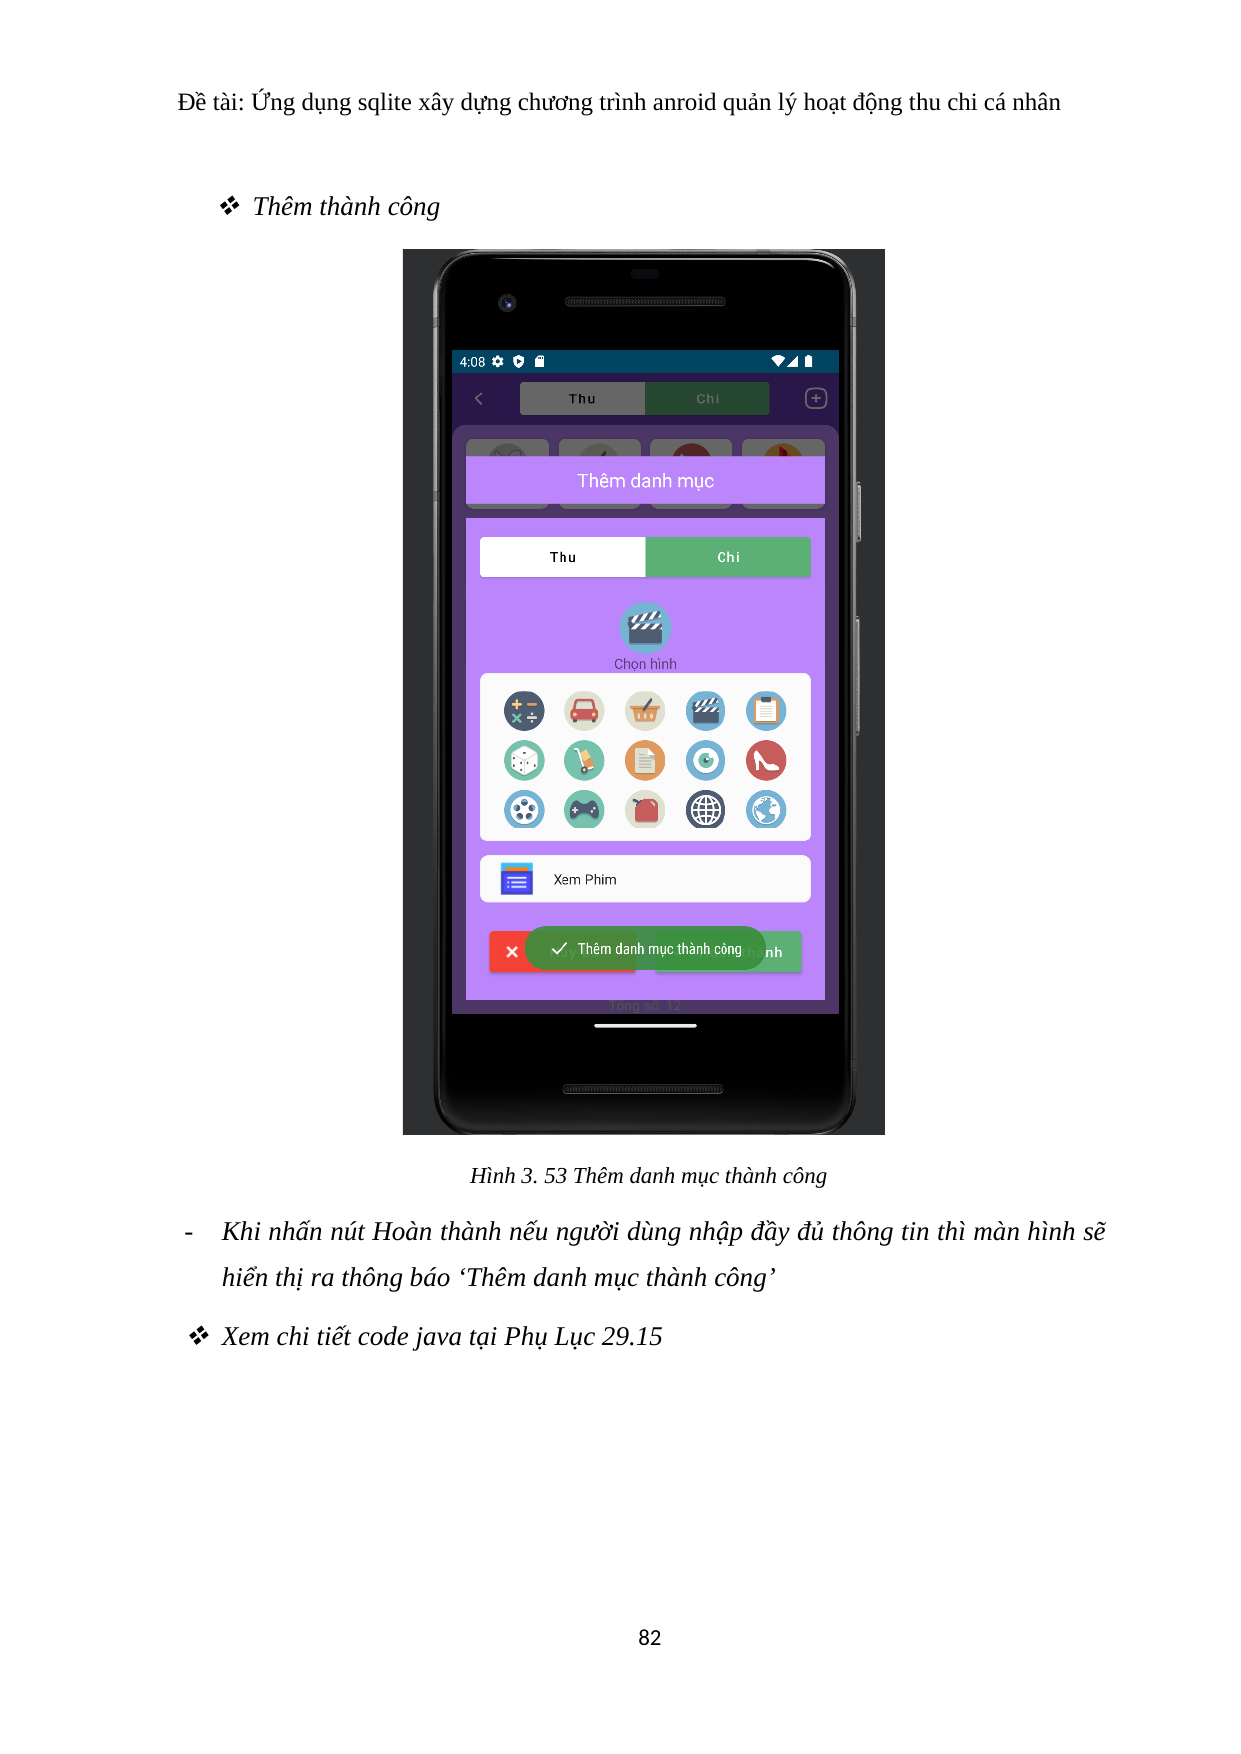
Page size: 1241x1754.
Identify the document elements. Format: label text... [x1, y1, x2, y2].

list Xem chi tiết code java tại Phụ Lục 29.15 [184, 1320, 1110, 1352]
list Khi nhấn nút Hoàn thành nếu người dùng nhập đầy đủ thông tin thì màn hình sẽ hiển thị ra thông báo ‘Thêm danh mục thành công’ [184, 1214, 1110, 1292]
list Thêm thành công [215, 190, 1110, 221]
picture [402, 249, 885, 1135]
